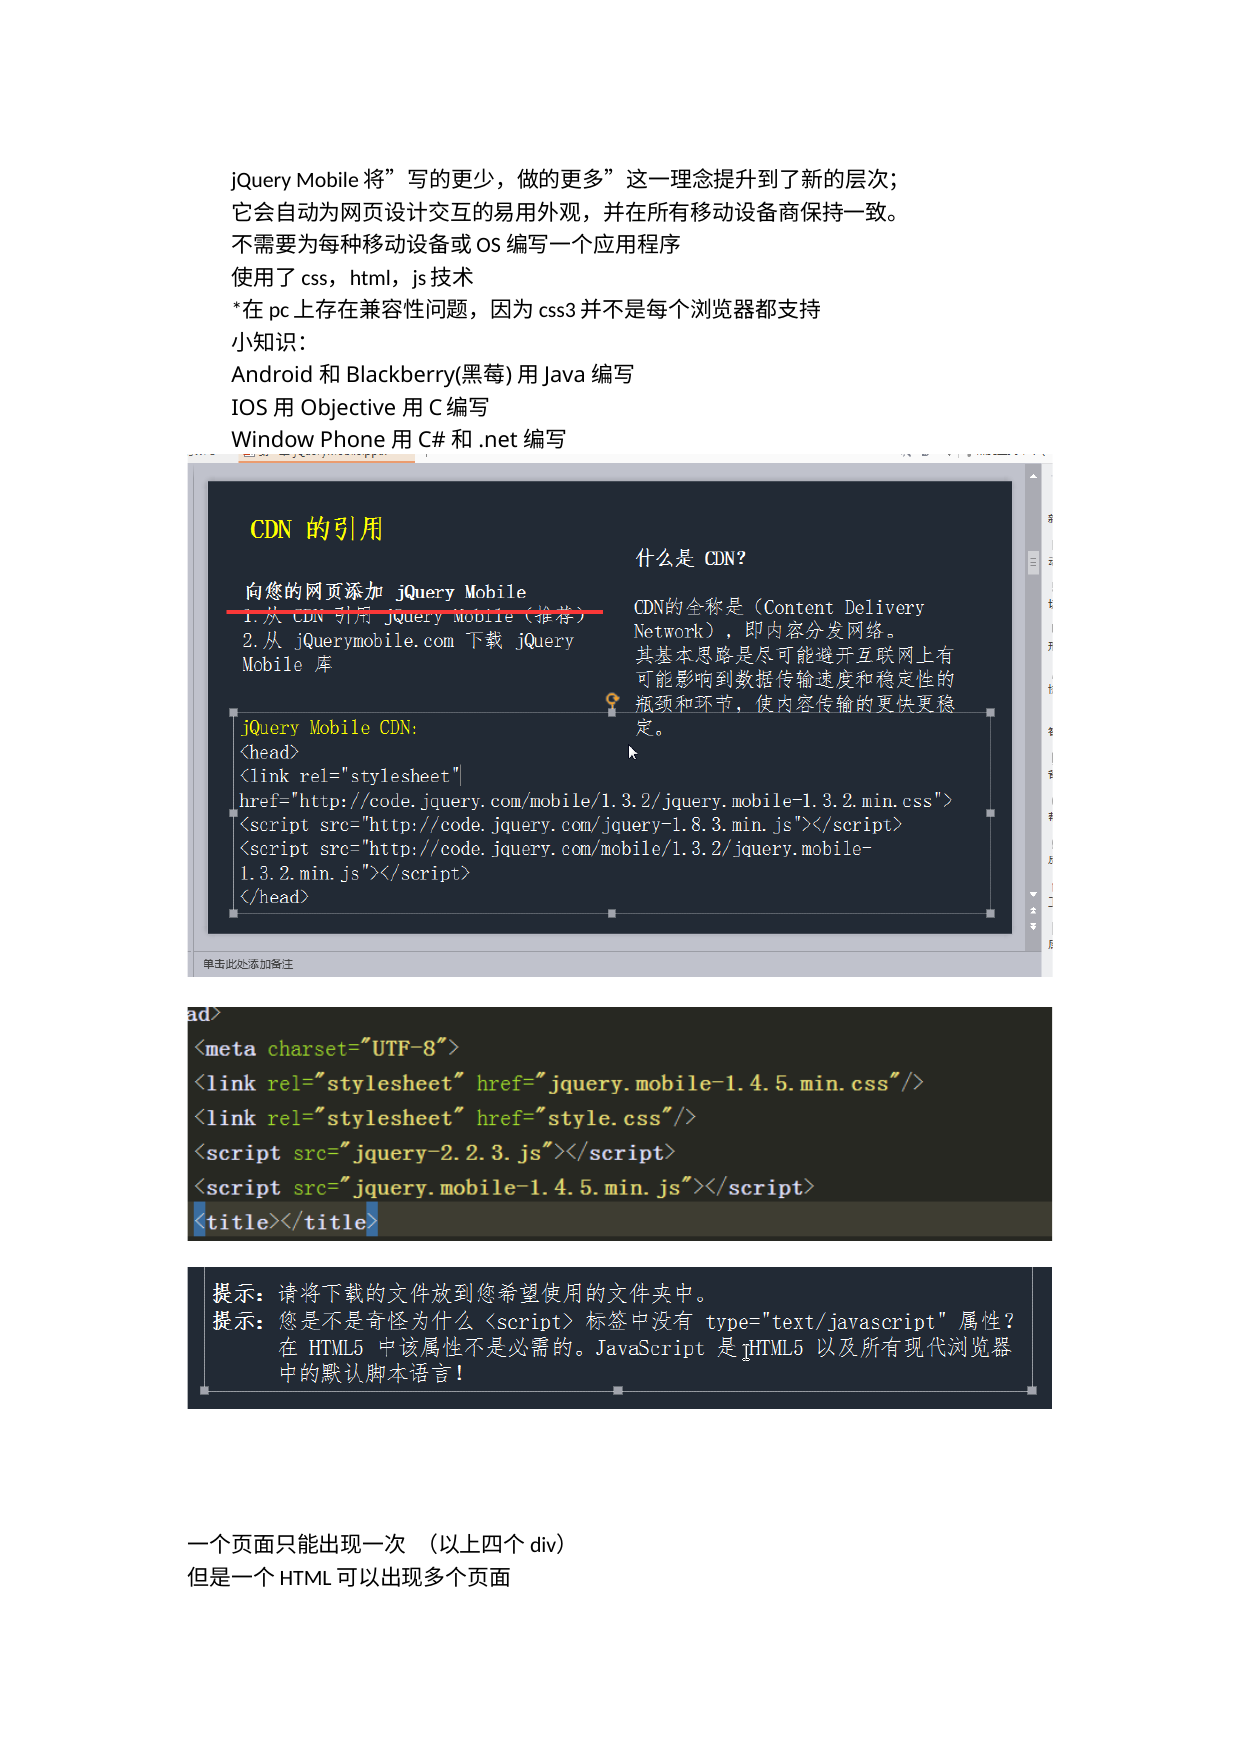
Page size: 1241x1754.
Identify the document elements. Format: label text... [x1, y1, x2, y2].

text 小知识： [187, 324, 1053, 357]
text 一个页面只能出现一次 （以上四个div） [187, 1527, 1053, 1559]
text jQuery Mobile 将”写的更少，做的更多”这一理念提升到了新的层次； [187, 162, 1053, 194]
text IOS 用 Objective 用C编写 [187, 389, 1053, 422]
text Android 和 Blackberry(黑莓) 用Java 编写 [187, 357, 1053, 389]
text Window Phone 用C# 和 .net 编写 [187, 422, 1053, 454]
picture [187, 1267, 1052, 1409]
picture [187, 1007, 1053, 1241]
text 不需要为每种移动设备或OS 编写一个应用程序 [187, 227, 1053, 259]
text 使用了css，html，js技术 [187, 259, 1053, 292]
picture [187, 454, 1053, 977]
text 但是一个HTML可以出现多个页面 [187, 1559, 1053, 1592]
text *在pc上存在兼容性问题，因为css3并不是每个浏览器都支持 [187, 292, 1053, 324]
text 它会自动为网页设计交互的易用外观，并在所有移动设备商保持一致。 [187, 194, 1053, 227]
